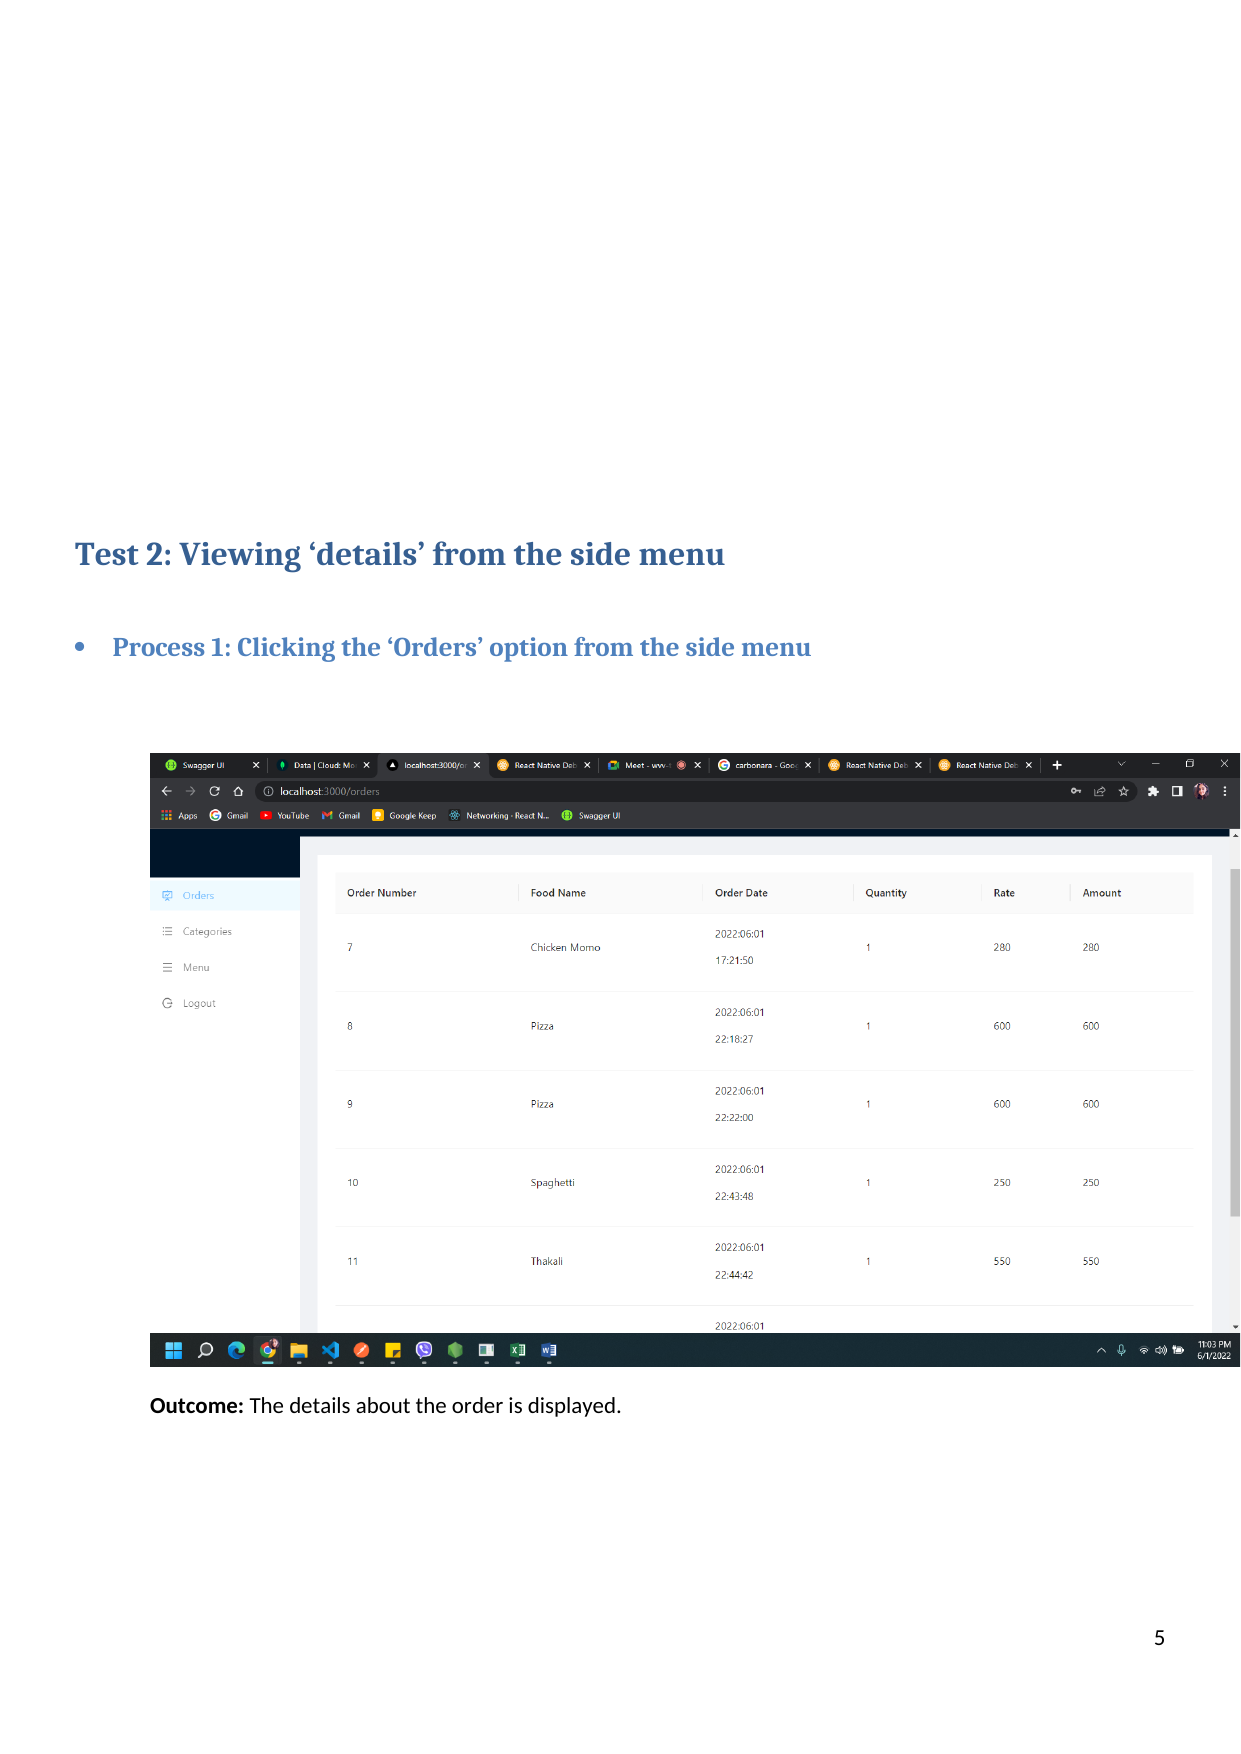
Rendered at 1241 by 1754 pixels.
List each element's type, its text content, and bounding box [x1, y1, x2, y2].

picture [150, 753, 1241, 1367]
subtitle Test 2: Viewing ‘details’ from the side menu [75, 535, 1165, 573]
subtitle Process 1: Clicking the ‘Orders’ option from the side menu [75, 632, 1165, 663]
text Outcome: The details about the order is displayed. [75, 1391, 1165, 1419]
